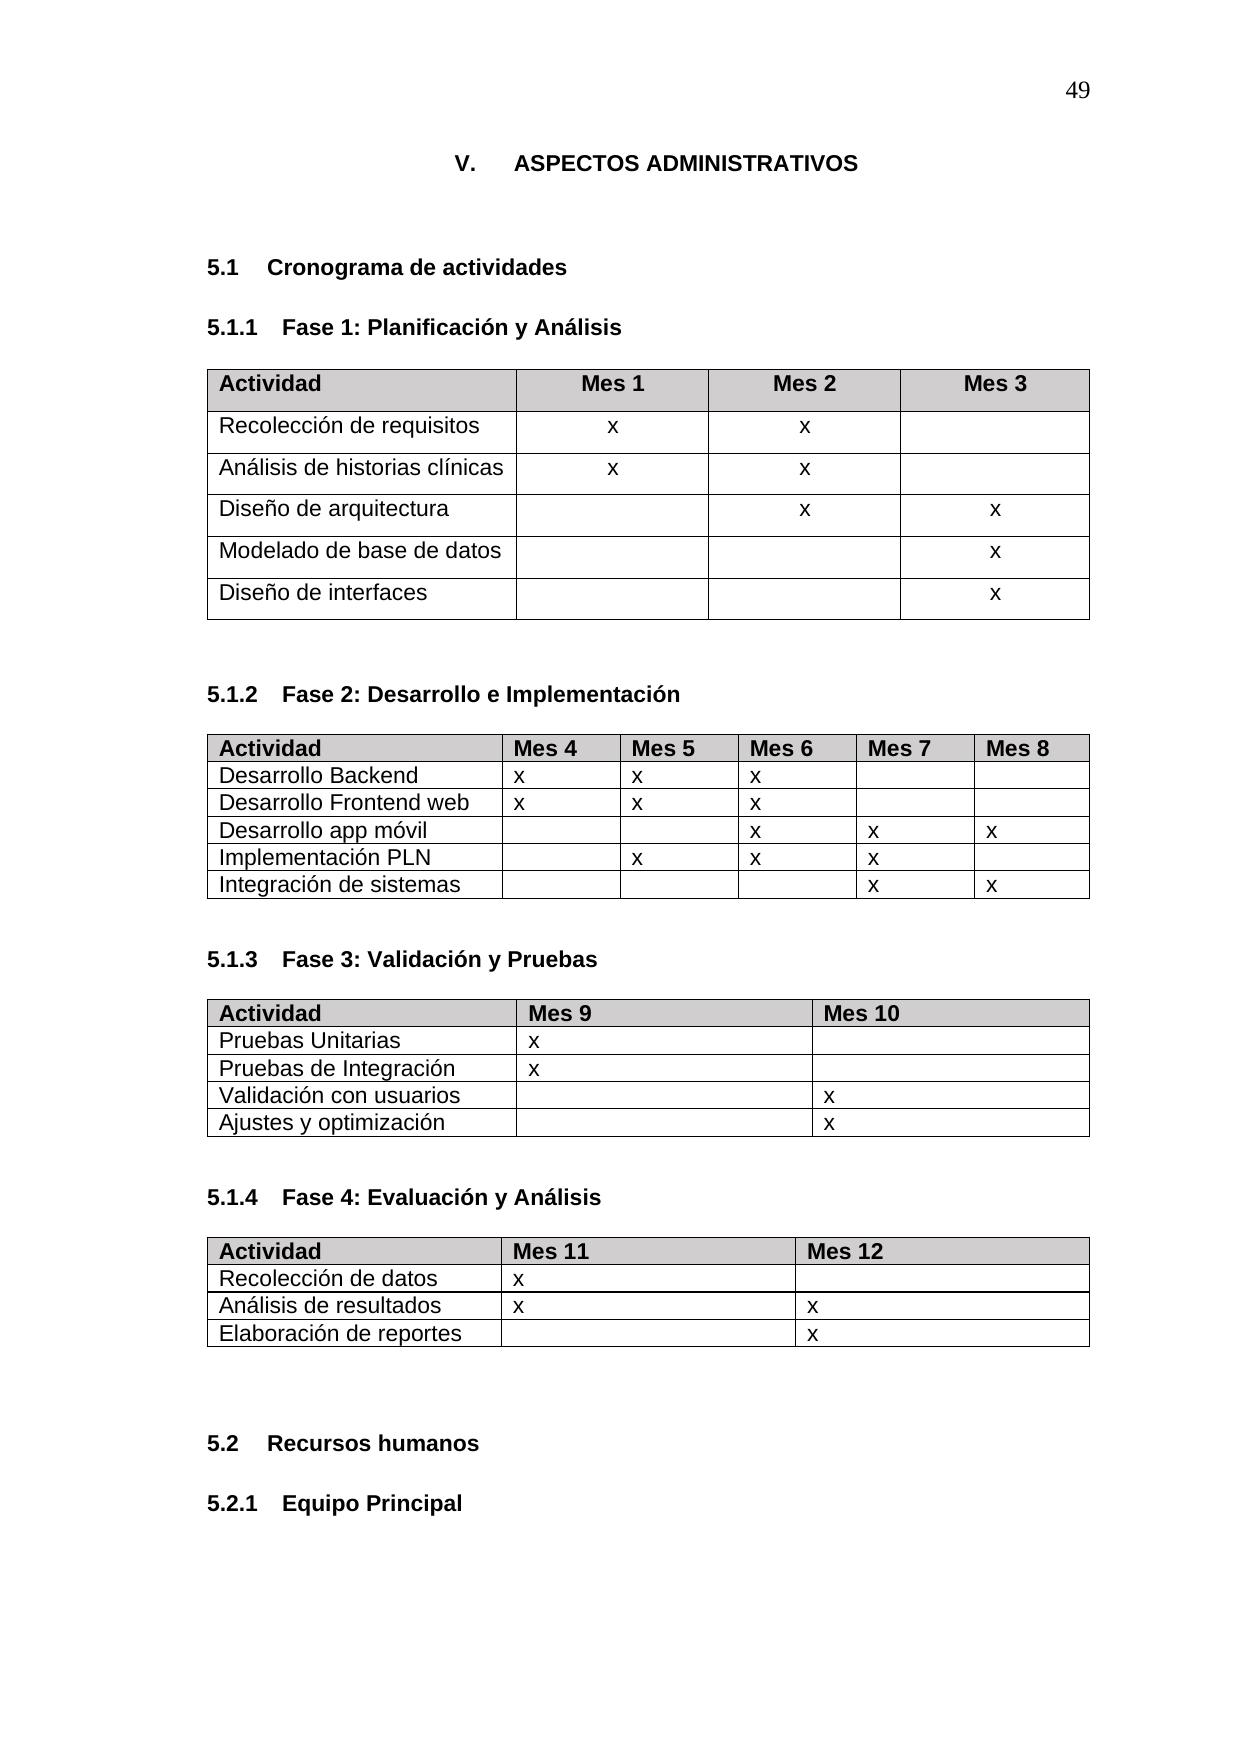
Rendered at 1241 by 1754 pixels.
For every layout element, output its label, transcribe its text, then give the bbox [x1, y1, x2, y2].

table_cell [739, 871, 856, 898]
table_cell Pruebas de Integración [208, 1055, 516, 1081]
table_cell x [709, 412, 900, 453]
table_cell [975, 844, 1089, 870]
table_header Mes 12 [796, 1238, 1089, 1264]
table_cell x [739, 844, 856, 870]
table_cell x [857, 817, 974, 843]
table_cell x [517, 1027, 812, 1053]
table_cell [813, 1027, 1089, 1053]
table_header Mes 10 [813, 1000, 1089, 1026]
subtitle Fase 1: Planificación y Análisis [207, 314, 1090, 341]
table_cell [709, 579, 900, 619]
table_cell [517, 579, 708, 619]
table_header Mes 9 [517, 1000, 812, 1026]
table_cell Desarrollo app móvil [208, 817, 502, 843]
subtitle Fase 4: Evaluación y Análisis [207, 1184, 1090, 1210]
table_header Actividad [208, 1238, 501, 1264]
table_cell x [857, 871, 974, 898]
table_cell Pruebas Unitarias [208, 1027, 516, 1053]
table_cell x [813, 1082, 1089, 1108]
table_cell x [621, 762, 738, 788]
table_cell x [796, 1293, 1089, 1319]
table_cell Elaboración de reportes [208, 1320, 501, 1346]
table_cell [975, 762, 1089, 788]
table_header Mes 3 [901, 370, 1089, 411]
table_cell Análisis de historias clínicas [208, 454, 516, 494]
table_cell [517, 495, 708, 536]
table_header Mes 5 [621, 735, 738, 761]
subtitle Equipo Principal [207, 1490, 1090, 1516]
table_header Mes 8 [975, 735, 1089, 761]
table_cell [796, 1265, 1089, 1291]
table_cell x [739, 789, 856, 816]
table_cell Modelado de base de datos [208, 537, 516, 578]
table_cell [503, 844, 620, 870]
table_cell Desarrollo Frontend web [208, 789, 502, 816]
table_header Actividad [208, 370, 516, 411]
table_cell x [813, 1109, 1089, 1136]
table_cell [975, 789, 1089, 816]
table_cell Validación con usuarios [208, 1082, 516, 1108]
subtitle Fase 2: Desarrollo e Implementación [207, 681, 1090, 707]
table_cell x [502, 1265, 795, 1291]
table_header Mes 2 [709, 370, 900, 411]
subtitle ASPECTOS ADMINISTRATIVOS [244, 150, 1090, 176]
table_cell [857, 789, 974, 816]
table_cell [517, 1082, 812, 1108]
table_cell x [901, 537, 1089, 578]
table_cell x [503, 762, 620, 788]
table_cell x [975, 817, 1089, 843]
subtitle Cronograma de actividades [207, 254, 1090, 280]
table_cell [857, 762, 974, 788]
table_cell x [517, 412, 708, 453]
table_header Mes 1 [517, 370, 708, 411]
table_cell x [517, 454, 708, 494]
table_cell x [709, 454, 900, 494]
table_cell x [901, 495, 1089, 536]
table_header Mes 7 [857, 735, 974, 761]
table_cell [813, 1055, 1089, 1081]
table_cell [517, 537, 708, 578]
table_cell Ajustes y optimización [208, 1109, 516, 1136]
table_cell x [739, 762, 856, 788]
table_cell x [901, 579, 1089, 619]
table_cell [901, 454, 1089, 494]
table_cell [621, 817, 738, 843]
table_cell x [621, 844, 738, 870]
table_header Mes 6 [739, 735, 856, 761]
table_cell x [796, 1320, 1089, 1346]
table_cell [709, 537, 900, 578]
table_cell [901, 412, 1089, 453]
table_cell x [503, 789, 620, 816]
table_cell Integración de sistemas [208, 871, 502, 898]
table_cell x [739, 817, 856, 843]
table_cell x [621, 789, 738, 816]
table_cell [503, 871, 620, 898]
table_header Mes 11 [502, 1238, 795, 1264]
table_cell Diseño de interfaces [208, 579, 516, 619]
table_cell [517, 1109, 812, 1136]
table_cell Recolección de datos [208, 1265, 501, 1291]
table_header Actividad [208, 1000, 516, 1026]
table_cell [621, 871, 738, 898]
table_cell x [857, 844, 974, 870]
subtitle Fase 3: Validación y Pruebas [207, 946, 1090, 972]
table_cell Desarrollo Backend [208, 762, 502, 788]
table_cell x [709, 495, 900, 536]
table_cell x [517, 1055, 812, 1081]
table_cell [503, 817, 620, 843]
table_header Actividad [208, 735, 502, 761]
subtitle Recursos humanos [207, 1430, 1090, 1456]
table_cell Recolección de requisitos [208, 412, 516, 453]
table_cell x [975, 871, 1089, 898]
table_cell x [502, 1293, 795, 1319]
table_cell Diseño de arquitectura [208, 495, 516, 536]
table_cell Análisis de resultados [208, 1293, 501, 1319]
table_cell Implementación PLN [208, 844, 502, 870]
table_header Mes 4 [503, 735, 620, 761]
table_cell [502, 1320, 795, 1346]
